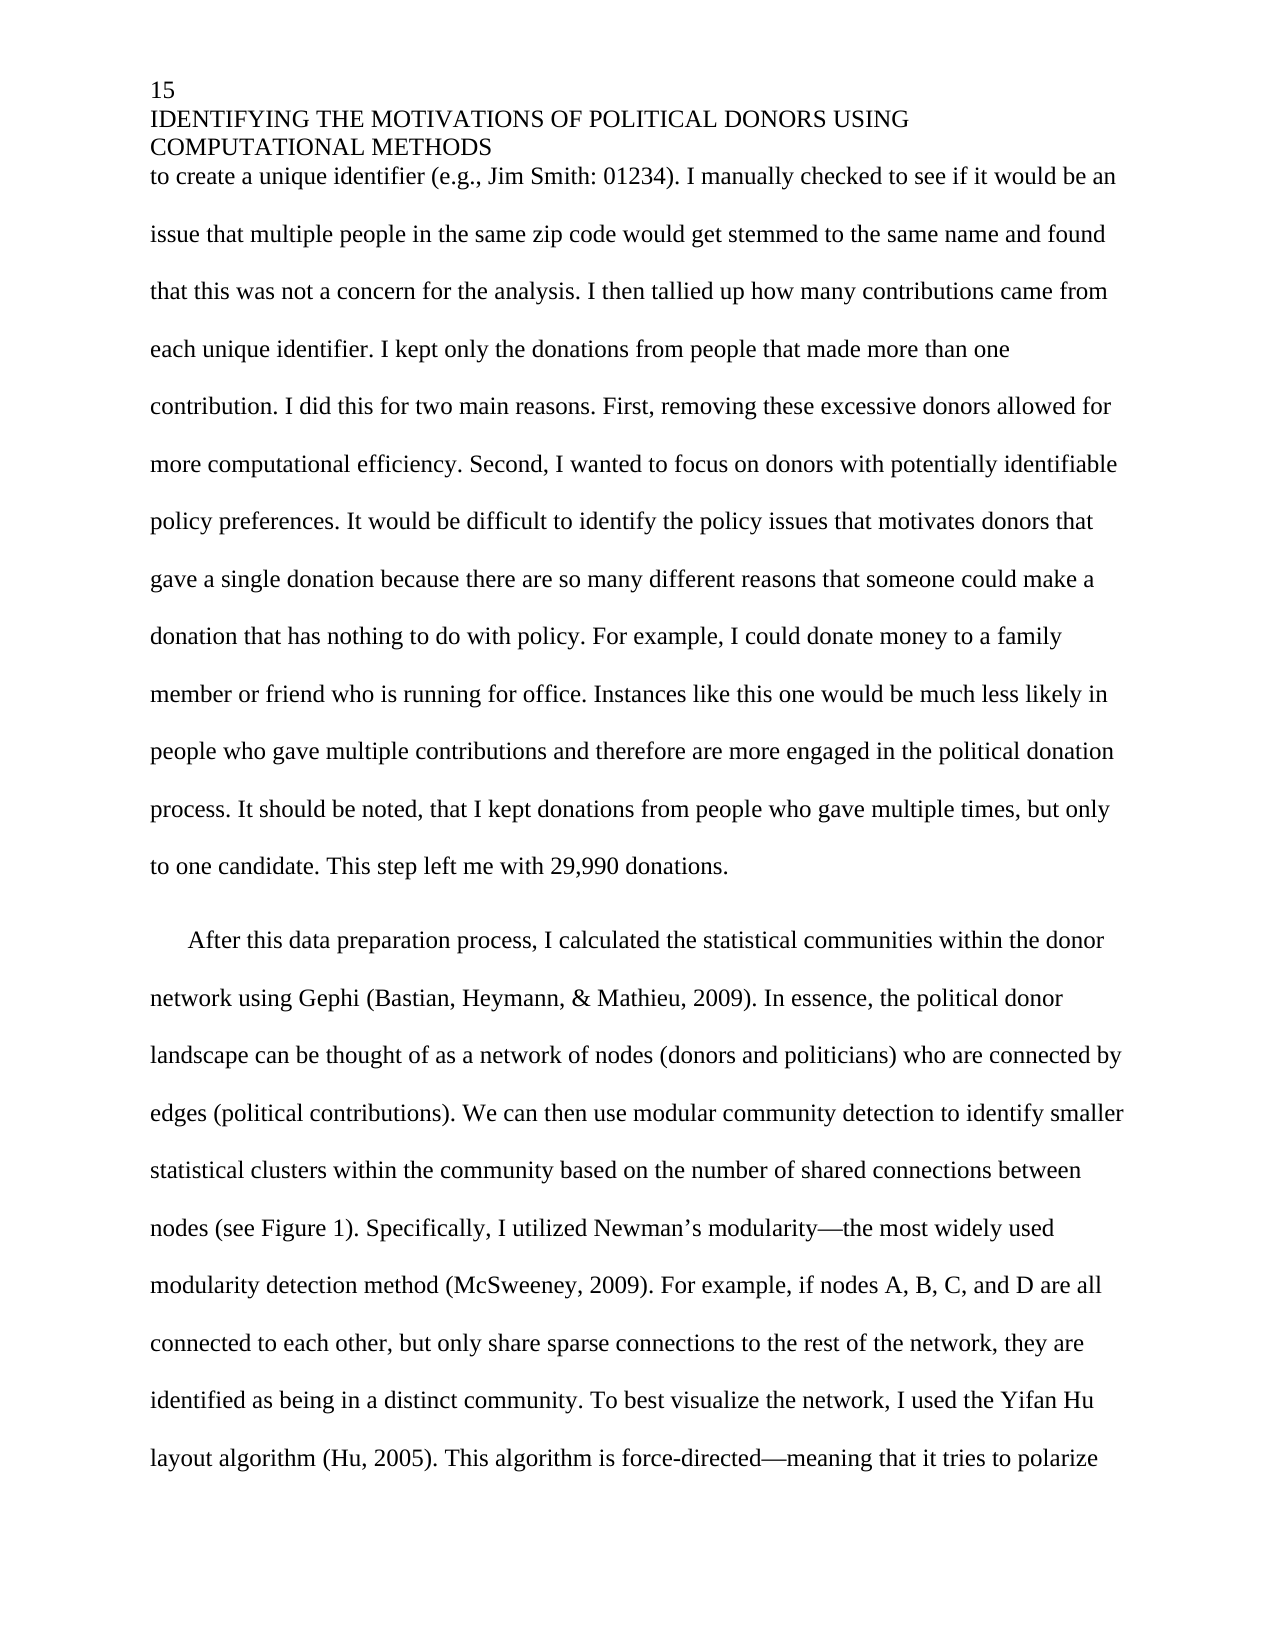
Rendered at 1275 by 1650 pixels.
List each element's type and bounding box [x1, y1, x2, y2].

text [150, 925, 1125, 1472]
text [150, 161, 1125, 880]
